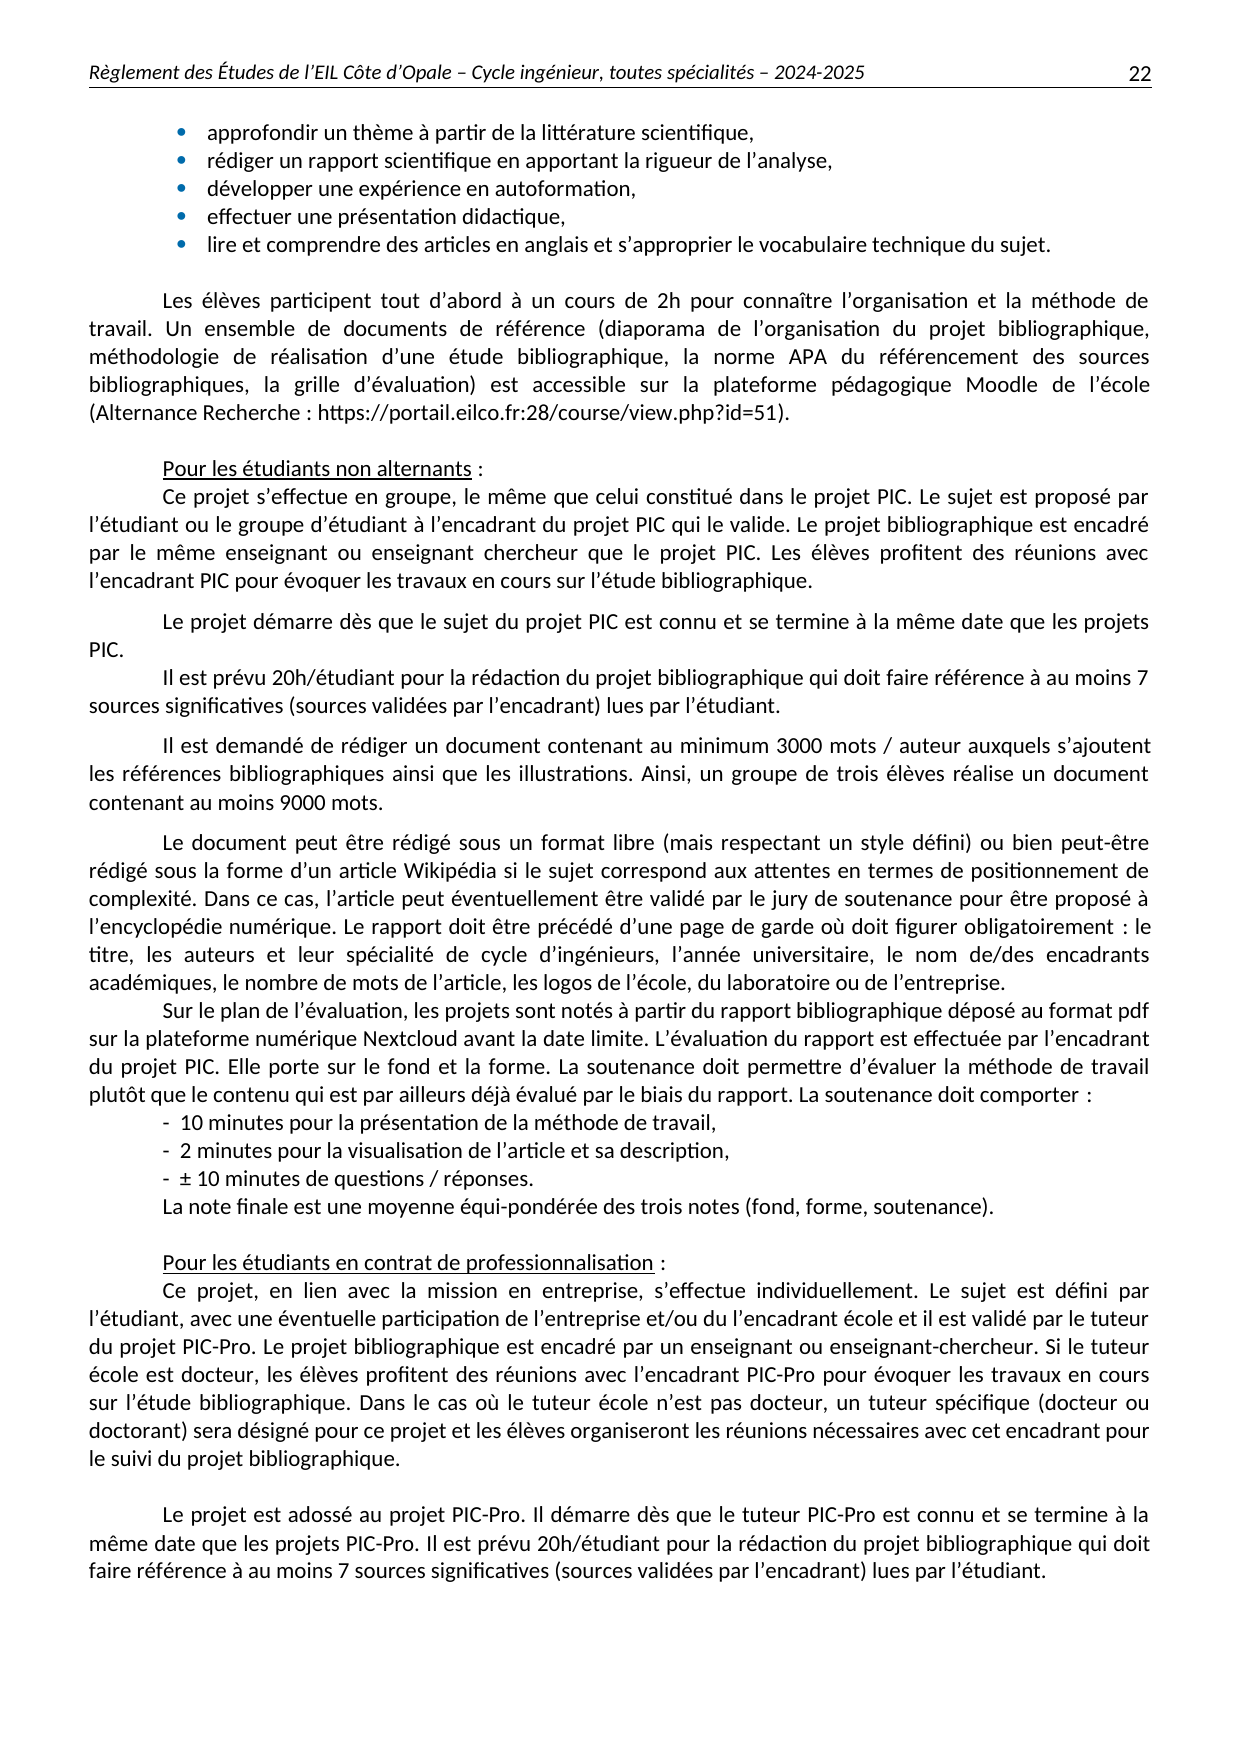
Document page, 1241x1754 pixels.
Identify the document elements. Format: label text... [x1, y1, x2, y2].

text Le document peut être rédigé sous un format libre (mais respectant un style défini) ou bien peut-être rédigé sous la forme d’un article Wikipédia si le sujet correspond aux attentes en termes de positionnement de complexité. Dans ce cas, l’article peut éventuellement être validé par le jury de soutenance pour être proposé à l’encyclopédie numérique. Le rapport doit être précédé d’une page de garde où doit figurer obligatoirement : le titre, les auteurs et leur spécialité de cycle d’ingénieurs, l’année universitaire, le nom de/des encadrants académiques, le nombre de mots de l’article, les logos de l’école, du laboratoire ou de l’entreprise. [89, 828, 1152, 996]
list rédiger un rapport scientifique en apportant la rigueur de l’analyse, [177, 146, 1152, 174]
list développer une expérience en autoformation, [177, 174, 1152, 202]
text Il est demandé de rédiger un document contenant au minimum 3000 mots / auteur auxquels s’ajoutent les références bibliographiques ainsi que les illustrations. Ainsi, un groupe de trois élèves réalise un document contenant au moins 9000 mots. [89, 732, 1152, 816]
text - 2 minutes pour la visualisation de l’article et sa description, [89, 1136, 1152, 1164]
text Les élèves participent tout d’abord à un cours de 2h pour connaître l’organisation et la méthode de travail. Un ensemble de documents de référence (diaporama de l’organisation du projet bibliographique, méthodologie de réalisation d’une étude bibliographique, la norme APA du référencement des sources bibliographiques, la grille d’évaluation) est accessible sur la plateforme pédagogique Moodle de l’école (Alternance Recherche : https://portail.eilco.fr:28/course/view.php?id=51). [89, 286, 1152, 426]
text Il est prévu 20h/étudiant pour la rédaction du projet bibliographique qui doit faire référence à au moins 7 sources significatives (sources validées par l’encadrant) lues par l’étudiant. [89, 663, 1152, 719]
text Le projet démarre dès que le sujet du projet PIC est connu et se termine à la même date que les projets PIC. [89, 607, 1152, 663]
text Ce projet s’effectue en groupe, le même que celui constitué dans le projet PIC. Le sujet est proposé par l’étudiant ou le groupe d’étudiant à l’encadrant du projet PIC qui le valide. Le projet bibliographique est encadré par le même enseignant ou enseignant chercheur que le projet PIC. Les élèves profitent des réunions avec l’encadrant PIC pour évoquer les travaux en cours sur l’étude bibliographique. [89, 482, 1152, 594]
list lire et comprendre des articles en anglais et s’approprier le vocabulaire technique du sujet. [177, 230, 1152, 258]
text Sur le plan de l’évaluation, les projets sont notés à partir du rapport bibliographique déposé au format pdf sur la plateforme numérique Nextcloud avant la date limite. L’évaluation du rapport est effectuée par l’encadrant du projet PIC. Elle porte sur le fond et la forme. La soutenance doit permettre d’évaluer la méthode de travail plutôt que le contenu qui est par ailleurs déjà évalué par le biais du rapport. La soutenance doit comporter : [89, 996, 1152, 1108]
list approfondir un thème à partir de la littérature scientifique, [177, 118, 1152, 146]
text Pour les étudiants en contrat de professionnalisation : [89, 1248, 1152, 1276]
text - ± 10 minutes de questions / réponses. [89, 1164, 1152, 1192]
text Ce projet, en lien avec la mission en entreprise, s’effectue individuellement. Le sujet est défini par l’étudiant, avec une éventuelle participation de l’entreprise et/ou du l’encadrant école et il est validé par le tuteur du projet PIC-Pro. Le projet bibliographique est encadré par un enseignant ou enseignant-chercheur. Si le tuteur école est docteur, les élèves profitent des réunions avec l’encadrant PIC-Pro pour évoquer les travaux en cours sur l’étude bibliographique. Dans le cas où le tuteur école n’est pas docteur, un tuteur spécifique (docteur ou doctorant) sera désigné pour ce projet et les élèves organiseront les réunions nécessaires avec cet encadrant pour le suivi du projet bibliographique. [89, 1276, 1152, 1473]
list effectuer une présentation didactique, [177, 202, 1152, 230]
text Le projet est adossé au projet PIC-Pro. Il démarre dès que le tuteur PIC-Pro est connu et se termine à la même date que les projets PIC-Pro. Il est prévu 20h/étudiant pour la rédaction du projet bibliographique qui doit faire référence à au moins 7 sources significatives (sources validées par l’encadrant) lues par l’étudiant. [89, 1501, 1152, 1585]
text - 10 minutes pour la présentation de la méthode de travail, [89, 1108, 1152, 1136]
text Pour les étudiants non alternants : [89, 454, 1152, 482]
text La note finale est une moyenne équi-pondérée des trois notes (fond, forme, soutenance). [89, 1192, 1152, 1220]
